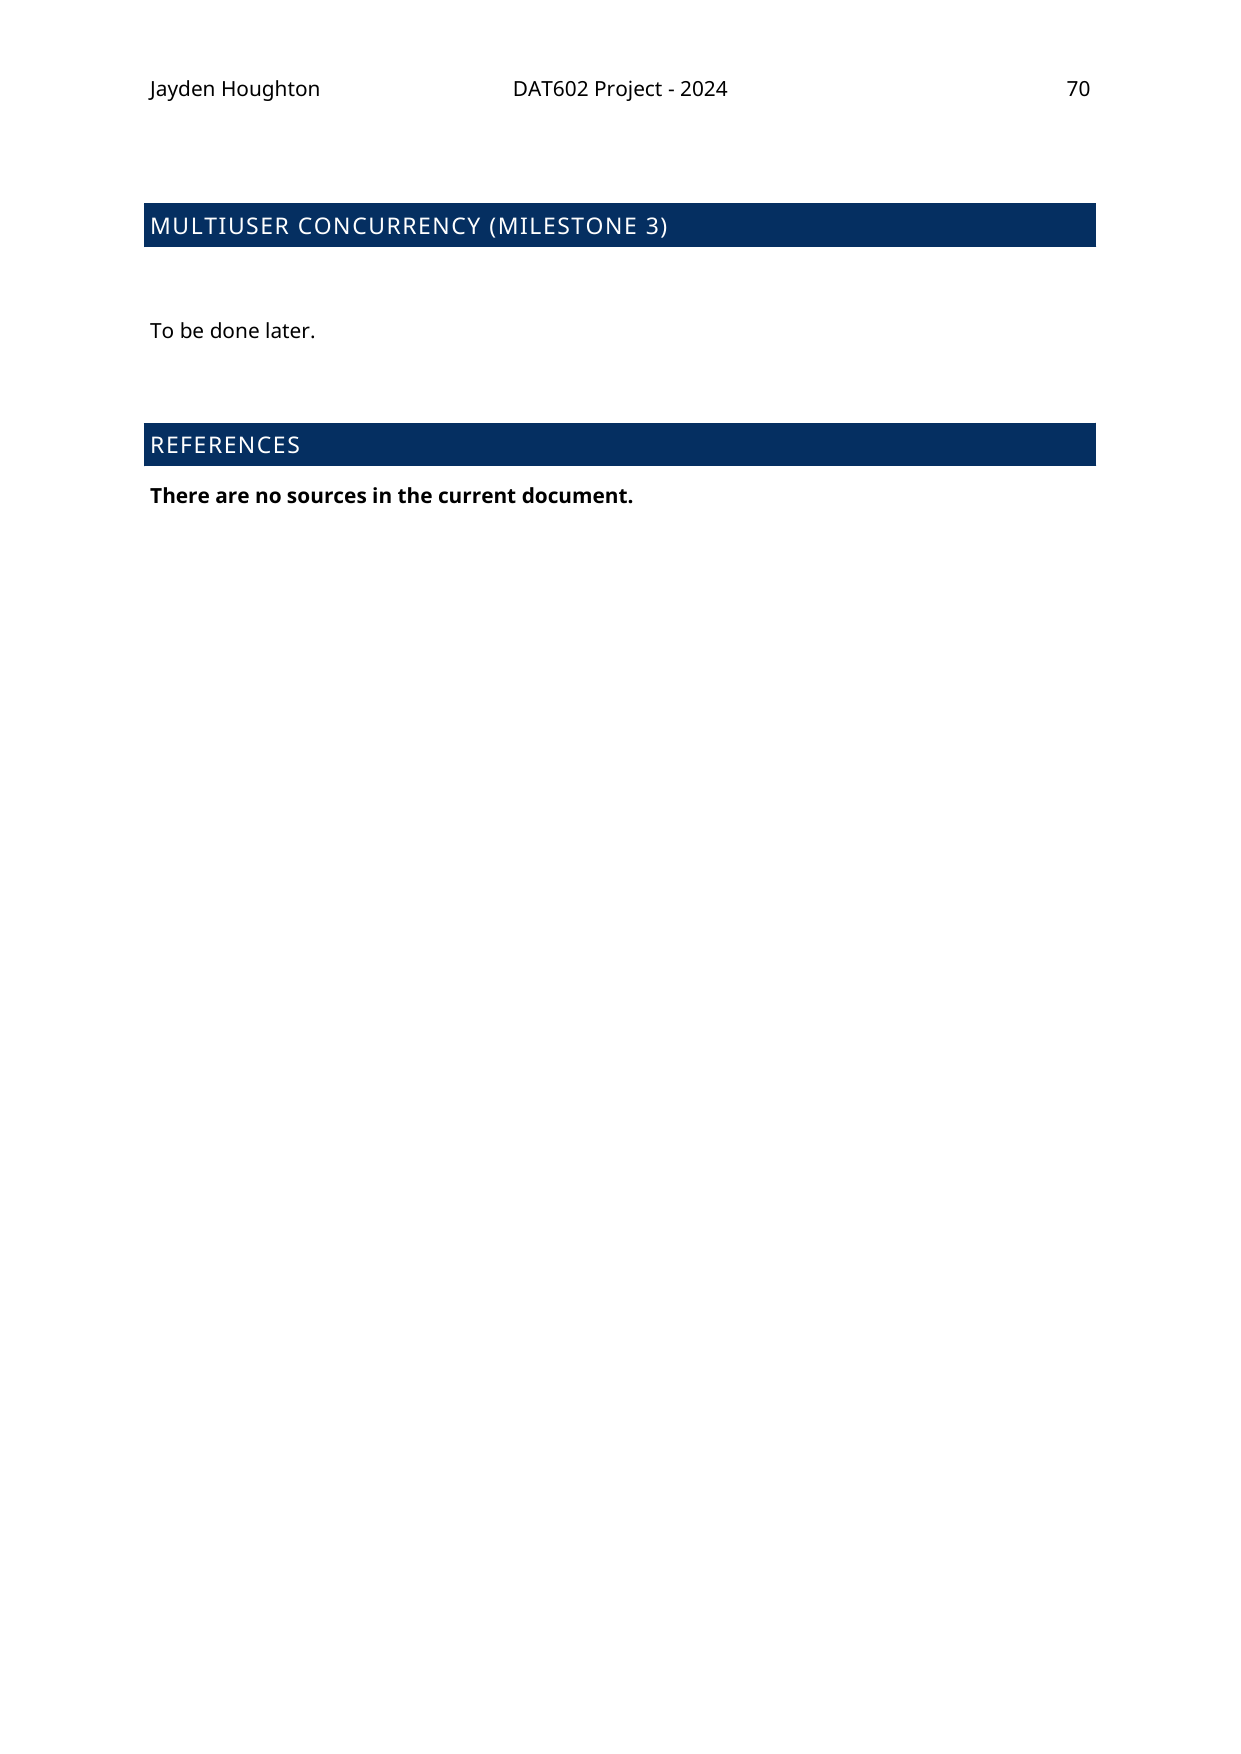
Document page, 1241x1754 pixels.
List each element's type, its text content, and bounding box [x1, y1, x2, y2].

subtitle Multiuser Concurrency (Milestone 3) [150, 210, 1090, 241]
text To be done later. [150, 316, 1090, 344]
